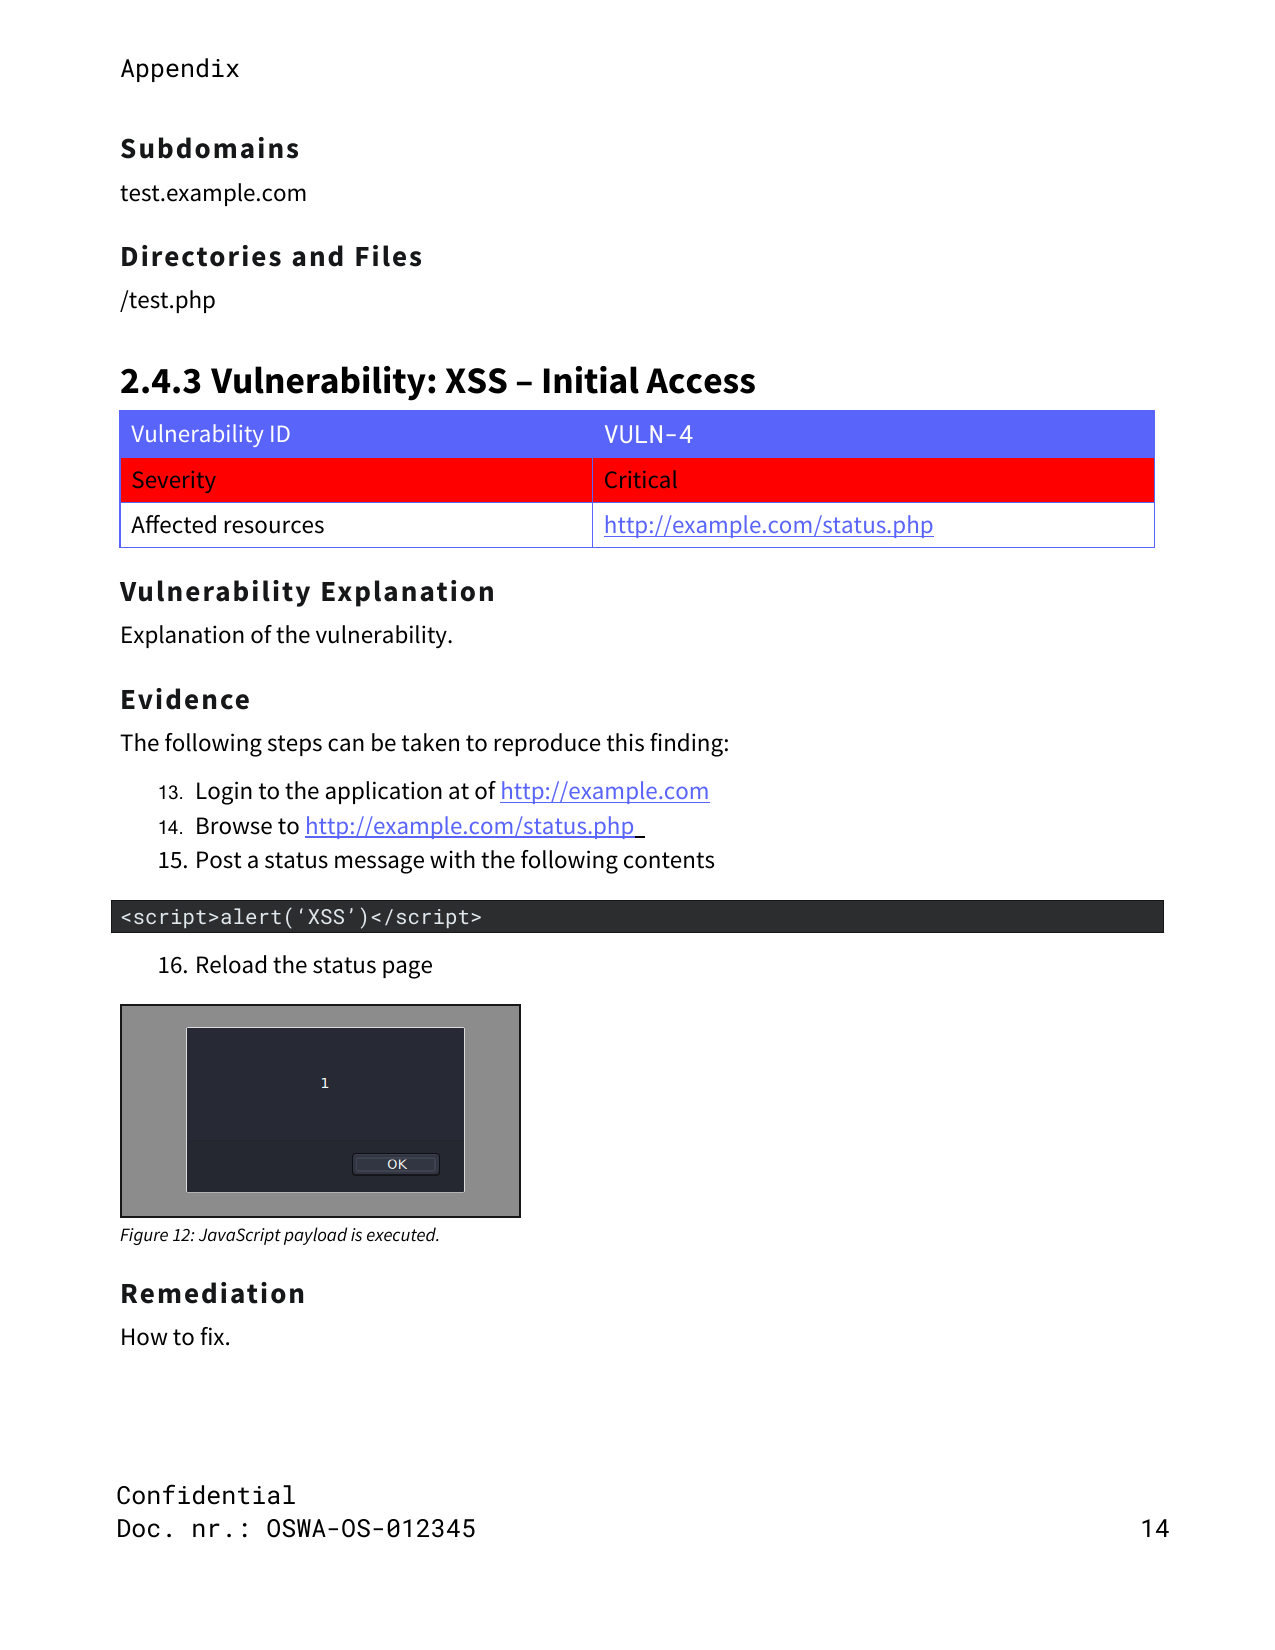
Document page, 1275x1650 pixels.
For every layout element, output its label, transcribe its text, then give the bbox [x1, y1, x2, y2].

text test.example.com [120, 176, 1155, 208]
text /test.php [120, 284, 1155, 315]
list Post a status message with the following contents [157, 844, 1155, 876]
list Browse to http://example.com/status.php [157, 810, 1155, 841]
table_header VULN-004 [593, 411, 1154, 457]
text How to fix. [120, 1321, 1155, 1352]
subtitle Subdomains [120, 130, 1155, 167]
subtitle Directories and Files [120, 238, 1155, 274]
list Login to the application at of http://example.com [157, 775, 1155, 807]
picture [122, 1006, 519, 1216]
table_cell http://example.com/status.php [593, 503, 1154, 547]
subtitle Vulnerability Explanation [120, 573, 1155, 609]
text <script>alert(‘XSS’)</script> [112, 901, 1163, 932]
table_header Vulnerability ID [121, 411, 592, 457]
subtitle Vulnerability: XSS – Initial Access [120, 356, 1155, 403]
text Explanation of the vulnerability. [120, 619, 1155, 651]
list Reload the status page [157, 949, 1155, 980]
table_cell Critical [593, 458, 1154, 502]
table_cell Severity [121, 458, 592, 502]
subtitle Remediation [120, 1274, 1155, 1311]
text The following steps can be taken to reproduce this finding: [120, 727, 1155, 758]
subtitle Evidence [120, 680, 1155, 717]
table_cell Affected resources [121, 503, 592, 547]
